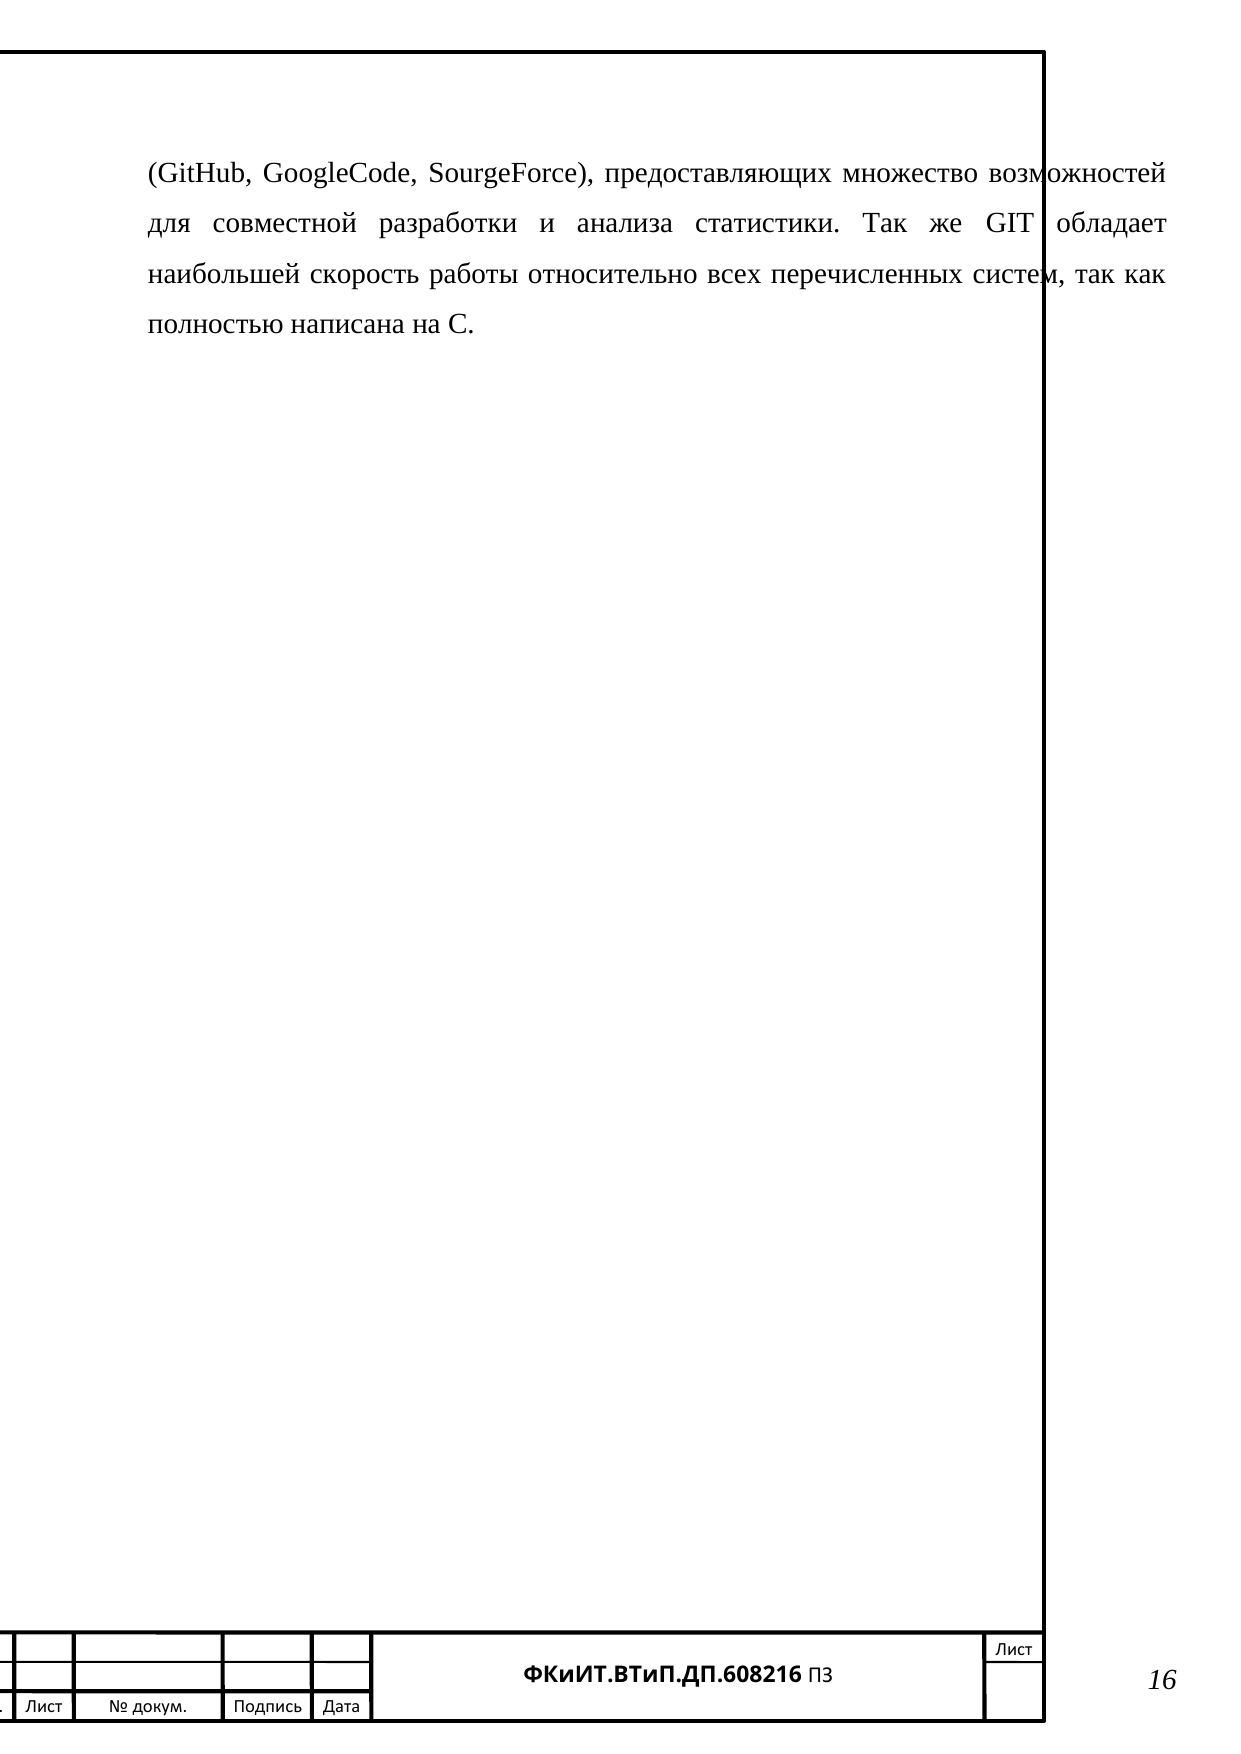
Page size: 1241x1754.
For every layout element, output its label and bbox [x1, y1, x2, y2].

text [148, 155, 1167, 340]
